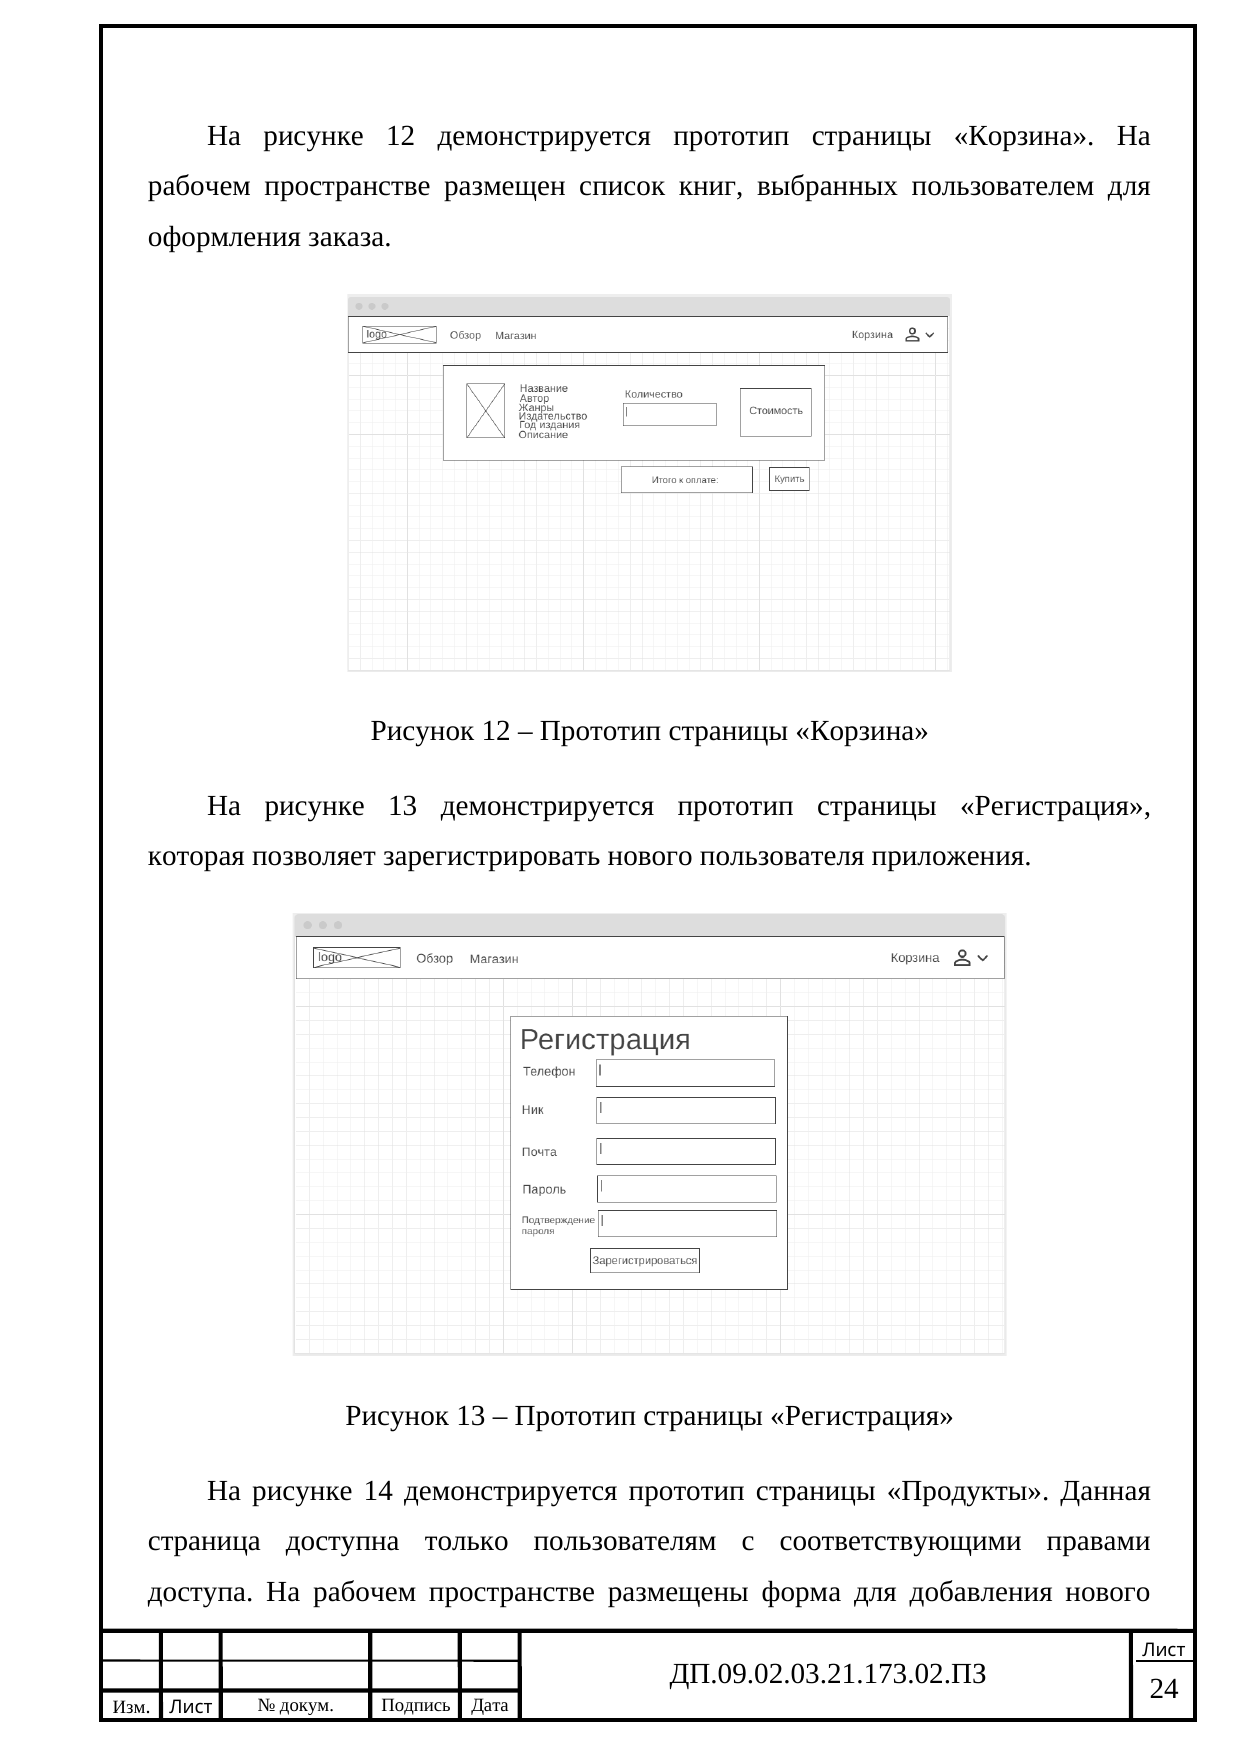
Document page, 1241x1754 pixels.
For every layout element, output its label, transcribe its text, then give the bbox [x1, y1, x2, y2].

text Рисунок 12 – Прототип страницы «Корзина» [118, 713, 1181, 746]
text На рисунке 12 демонстрируется прототип страницы «Корзина». На рабочем пространстве размещен список книг, выбранных пользователем для оформления заказа. [148, 118, 1152, 252]
text На рисунке 13 демонстрируется прототип страницы «Регистрация», которая позволяет зарегистрировать нового пользователя приложения. [148, 788, 1152, 872]
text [148, 1473, 1152, 1607]
text Рисунок 13 – Прототип страницы «Регистрация» [118, 1398, 1181, 1431]
picture [292, 913, 1007, 1356]
picture [347, 294, 952, 672]
